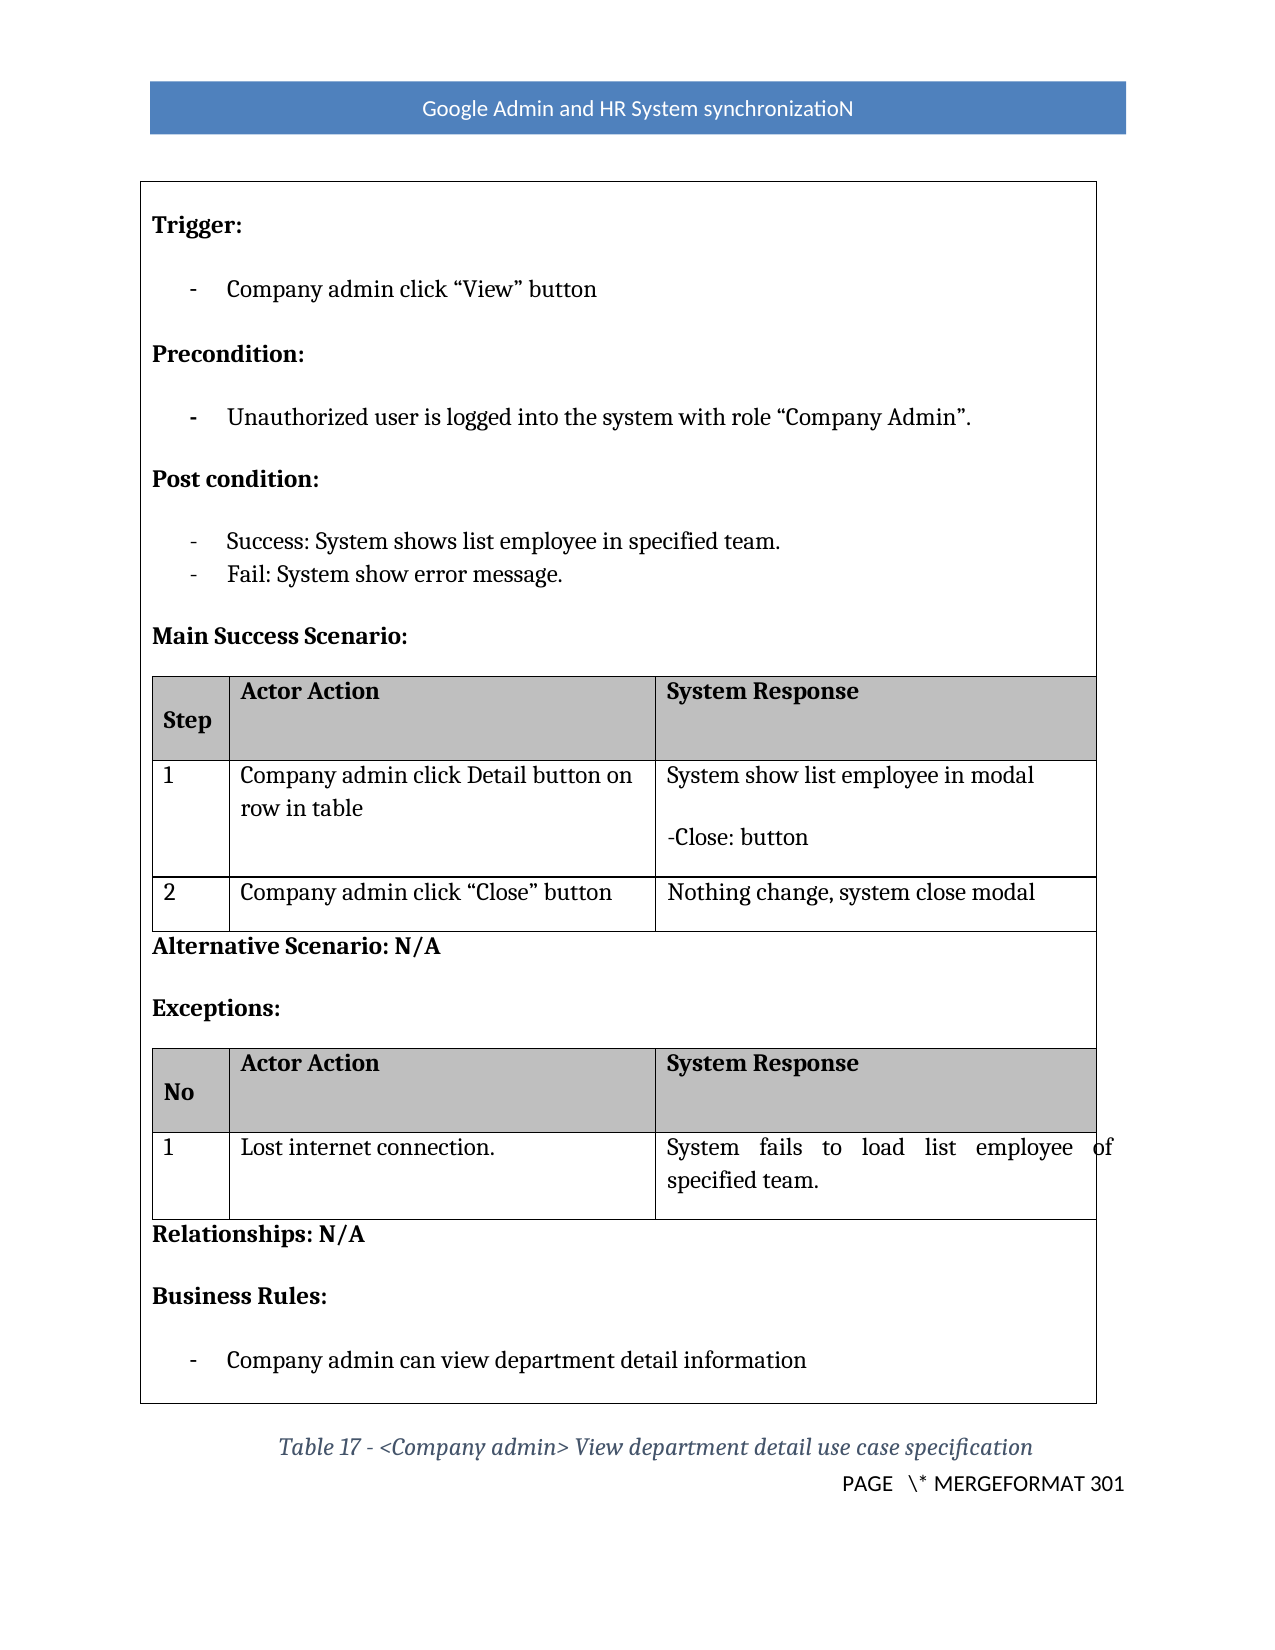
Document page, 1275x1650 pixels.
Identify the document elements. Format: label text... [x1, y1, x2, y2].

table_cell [141, 182, 1096, 1402]
text Table 17 - <Company admin> View department detail use case specification [187, 1433, 1125, 1461]
